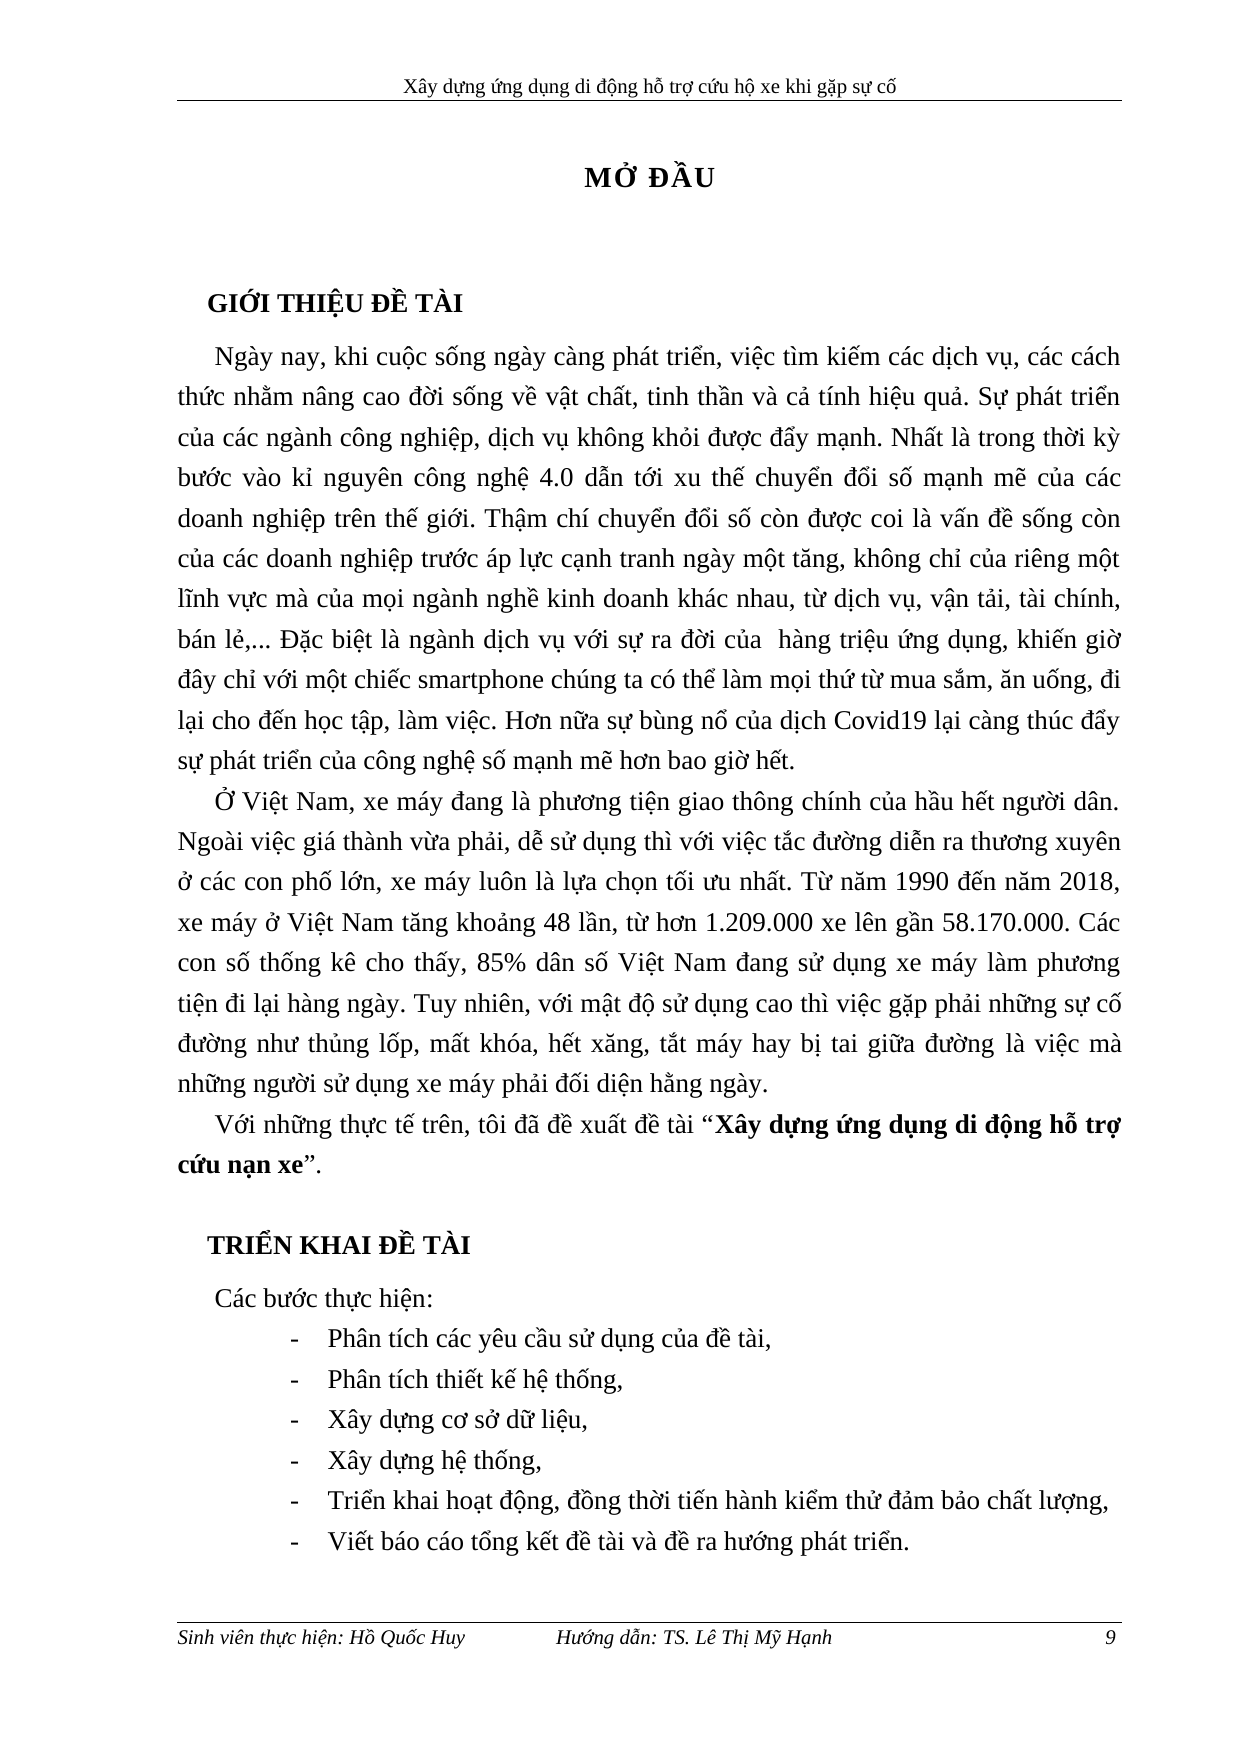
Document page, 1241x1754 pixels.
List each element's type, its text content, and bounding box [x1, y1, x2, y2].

list Xây dựng cơ sở dữ liệu, [290, 1403, 1122, 1434]
text Ở Việt Nam, xe máy đang là phương tiện giao thông chính của hầu hết người dân. Ngoài việc giá thành vừa phải, dễ sử dụng thì với việc tắc đường diễn ra thương xuyên ở các con phố lớn, xe máy luôn là lựa chọn tối ưu nhất. Từ năm 1990 đến năm 2018, xe máy ở Việt Nam tăng khoảng 48 lần, từ hơn 1.209.000 xe lên gần 58.170.000. Các con số thống kê cho thấy, 85% dân số Việt Nam đang sử dụng xe máy làm phương tiện đi lại hàng ngày. Tuy nhiên, với mật độ sử dụng cao thì việc gặp phải những sự cố đường như thủng lốp, mất khóa, hết xăng, tắt máy hay bị tai giữa đường là việc mà những người sử dụng xe máy phải đối diện hằng ngày. [177, 784, 1122, 1099]
subtitle MỞ ĐẦU [177, 160, 1122, 194]
subtitle GIỚI THIỆU ĐỀ TÀI [207, 287, 1122, 318]
text Ngày nay, khi cuộc sống ngày càng phát triển, việc tìm kiếm các dịch vụ, các cách thức nhằm nâng cao đời sống về vật chất, tinh thần và cả tính hiệu quả. Sự phát triển của các ngành công nghiệp, dịch vụ không khỏi được đẩy mạnh. Nhất là trong thời kỳ bước vào kỉ nguyên công nghệ 4.0 dẫn tới xu thế chuyển đổi số mạnh mẽ của các doanh nghiệp trên thế giới. Thậm chí chuyển đổi số còn được coi là vấn đề sống còn của các doanh nghiệp trước áp lực cạnh tranh ngày một tăng, không chỉ của riêng một lĩnh vực mà của mọi ngành nghề kinh doanh khác nhau, từ dịch vụ, vận tải, tài chính, bán lẻ,... Đặc biệt là ngành dịch vụ với sự ra đời của hàng triệu ứng dụng, khiến giờ đây chỉ với một chiếc smartphone chúng ta có thể làm mọi thứ từ mua sắm, ăn uống, đi lại cho đến học tập, làm việc. Hơn nữa sự bùng nổ của dịch Covid19 lại càng thúc đẩy sự phát triển của công nghệ số mạnh mẽ hơn bao giờ hết. [177, 340, 1122, 775]
text Với những thực tế trên, tôi đã đề xuất đề tài “Xây dựng ứng dụng di động hỗ trợ cứu nạn xe”. [177, 1108, 1122, 1179]
list Phân tích các yêu cầu sử dụng của đề tài, [290, 1322, 1122, 1354]
list Triển khai hoạt động, đồng thời tiến hành kiểm thử đảm bảo chất lượng, [290, 1484, 1122, 1515]
subtitle TRIỂN KHAI ĐỀ TÀI [207, 1229, 1122, 1260]
list Viết báo cáo tổng kết đề tài và đề ra hướng phát triển. [290, 1524, 1122, 1556]
list Phân tích thiết kế hệ thống, [290, 1363, 1122, 1394]
text Các bước thực hiện: [177, 1282, 1122, 1313]
list Xây dựng hệ thống, [290, 1444, 1122, 1475]
